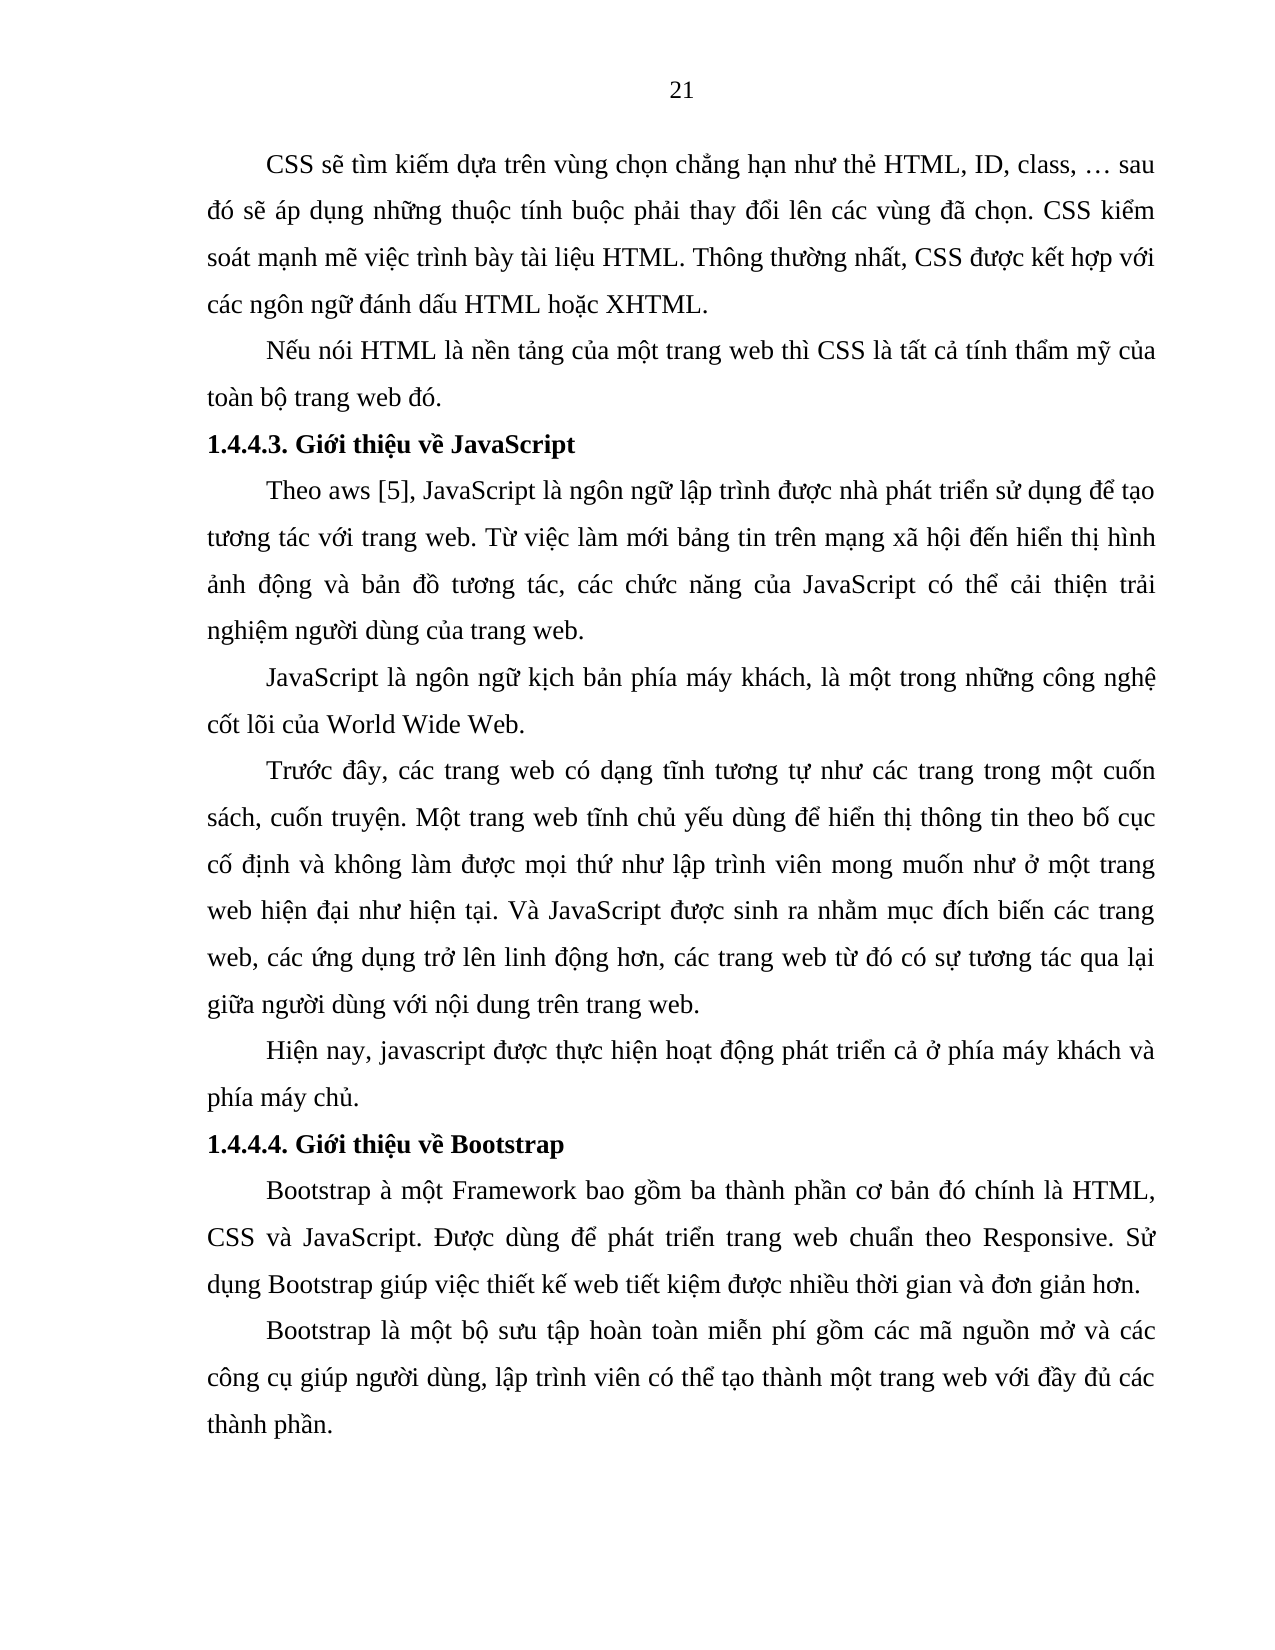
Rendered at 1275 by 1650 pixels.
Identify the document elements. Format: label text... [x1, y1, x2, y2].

list Giới thiệu về Bootstrap [207, 1128, 1157, 1159]
text Bootstrap à một Framework bao gồm ba thành phần cơ bản đó chính là HTML, CSS và JavaScript. Được dùng để phát triển trang web chuẩn theo Responsive. Sử dụng Bootstrap giúp việc thiết kế web tiết kiệm được nhiều thời gian và đơn giản hơn. [207, 1174, 1157, 1299]
text CSS sẽ tìm kiếm dựa trên vùng chọn chẳng hạn như thẻ HTML, ID, class, … sau đó sẽ áp dụng những thuộc tính buộc phải thay đổi lên các vùng đã chọn. CSS kiểm soát mạnh mẽ việc trình bày tài liệu HTML. Thông thường nhất, CSS được kết hợp với các ngôn ngữ đánh dấu HTML hoặc XHTML. [207, 148, 1157, 319]
text Theo aws [5], JavaScript là ngôn ngữ lập trình được nhà phát triển sử dụng để tạo tương tác với trang web. Từ việc làm mới bảng tin trên mạng xã hội đến hiển thị hình ảnh động và bản đồ tương tác, các chức năng của JavaScript có thể cải thiện trải nghiệm người dùng của trang web. [207, 474, 1157, 646]
list Giới thiệu về JavaScript [207, 428, 1157, 459]
text Bootstrap là một bộ sưu tập hoàn toàn miễn phí gồm các mã nguồn mở và các công cụ giúp người dùng, lập trình viên có thể tạo thành một trang web với đầy đủ các thành phần. [207, 1314, 1157, 1439]
text JavaScript là ngôn ngữ kịch bản phía máy khách, là một trong những công nghệ cốt lõi của World Wide Web. [207, 661, 1157, 739]
text Nếu nói HTML là nền tảng của một trang web thì CSS là tất cả tính thẩm mỹ của toàn bộ trang web đó. [207, 334, 1157, 412]
text Trước đây, các trang web có dạng tĩnh tương tự như các trang trong một cuốn sách, cuốn truyện. Một trang web tĩnh chủ yếu dùng để hiển thị thông tin theo bố cục cố định và không làm được mọi thứ như lập trình viên mong muốn như ở một trang web hiện đại như hiện tại. Và JavaScript được sinh ra nhằm mục đích biến các trang web, các ứng dụng trở lên linh động hơn, các trang web từ đó có sự tương tác qua lại giữa người dùng với nội dung trên trang web. [207, 754, 1157, 1019]
text Hiện nay, javascript được thực hiện hoạt động phát triển cả ở phía máy khách và phía máy chủ. [207, 1034, 1157, 1112]
